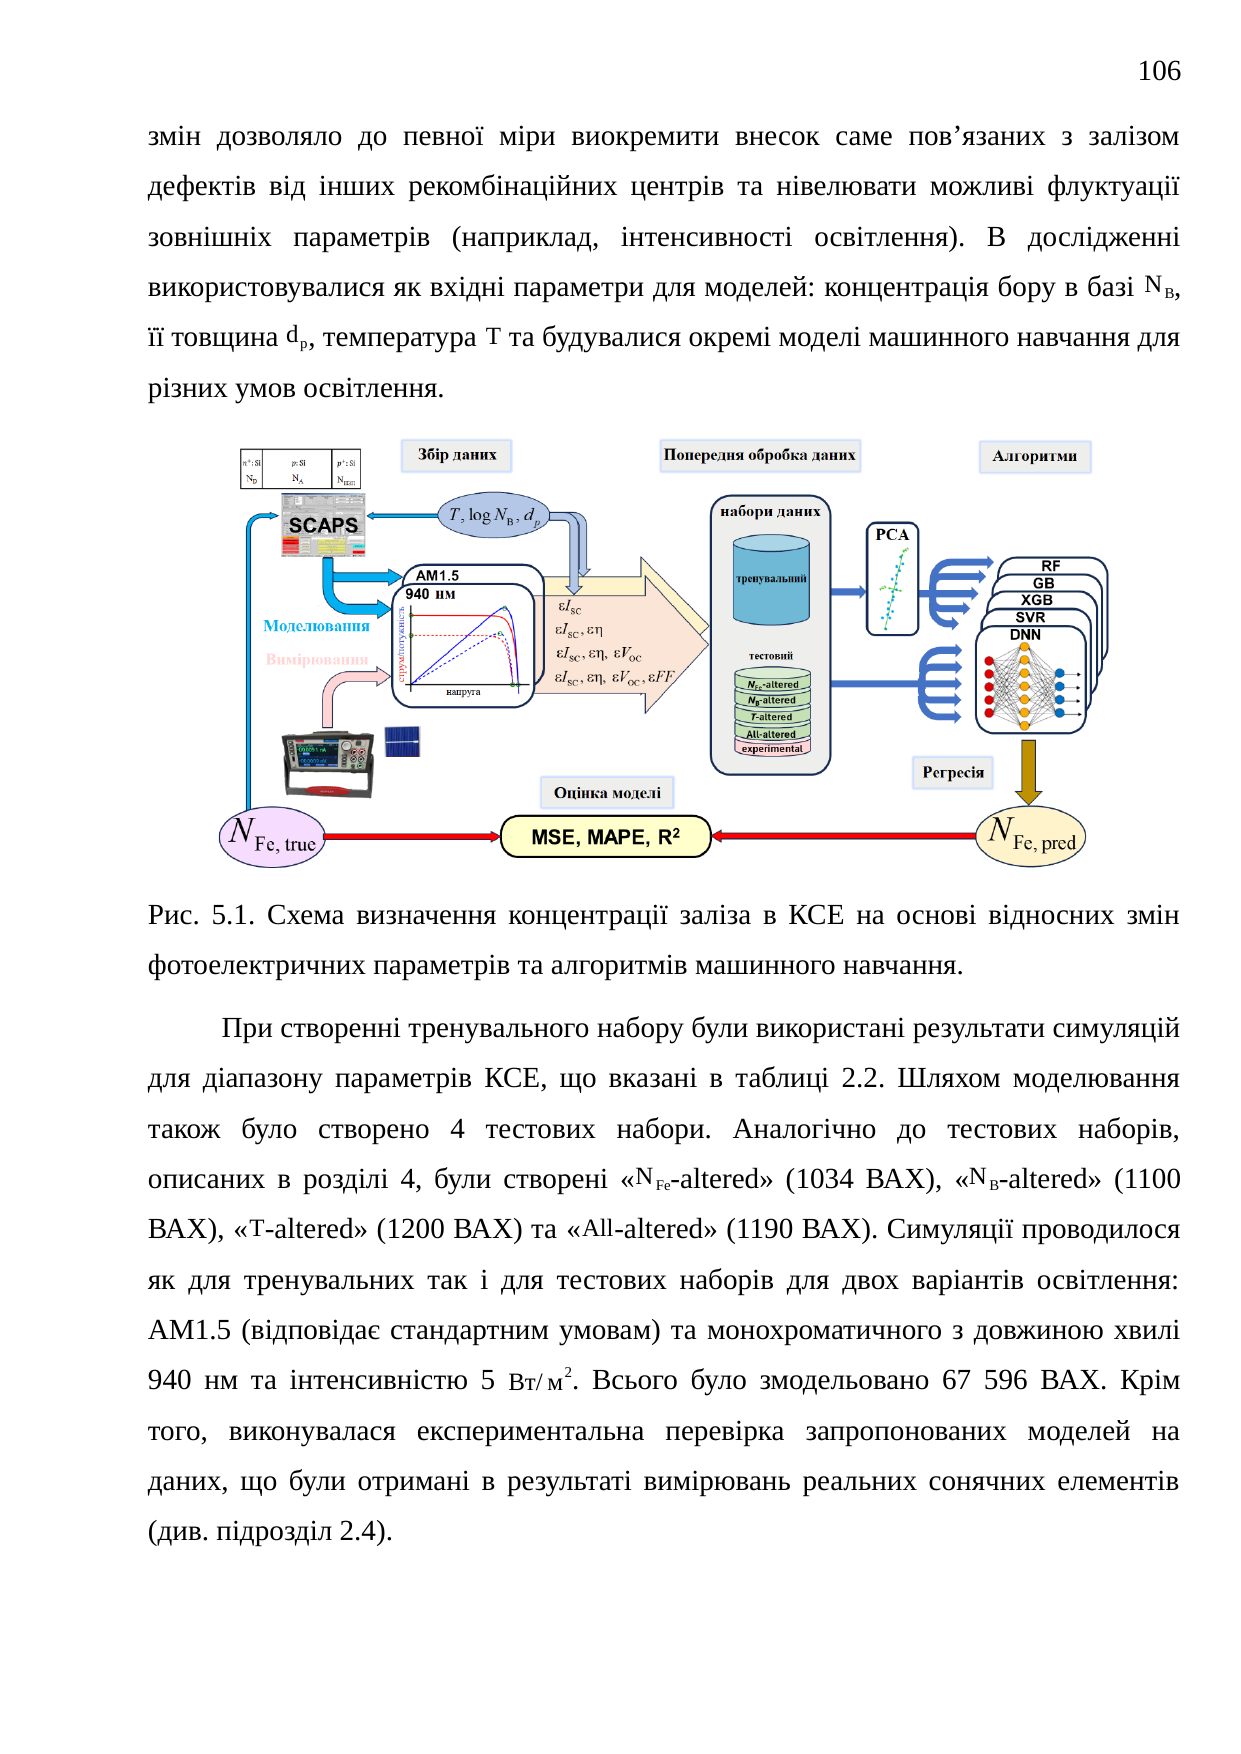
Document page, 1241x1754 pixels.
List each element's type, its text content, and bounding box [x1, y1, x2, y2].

text При створенні тренувального набору були використані результати симуляцій для діапазону параметрів КСЕ, що вказані в таблиці 2.2. Шляхом моделювання також було створено 4 тестових набори. Аналогічно до тестових наборів, описаних в розділі 4, були створені «-altered» (1034 ВАХ), «-altered» (1100 ВАХ), «-altered» (1200 ВАХ) та «-altered» (1190 ВАХ). Симуляції проводилося як для тренувальних так і для тестових наборів для двох варіантів освітлення: АМ1.5 (відповідає стандартним умовам) та монохроматичного з довжиною хвилі 940 нм та інтенсивністю 5 . Всього було змодельовано 67 596 ВАХ. Крім того, виконувалася експериментальна перевірка запропонованих моделей на даних, що були отримані в результаті вимірювань реальних сонячних елементів (див. підрозділ 2.4). [148, 1010, 1181, 1547]
picture [218, 436, 1111, 868]
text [148, 118, 1181, 403]
text Рис. 5.1. Схема визначення концентрації заліза в КСЕ на основі відносних змін фотоелектричних параметрів та алгоритмів машинного навчання. [148, 897, 1181, 981]
